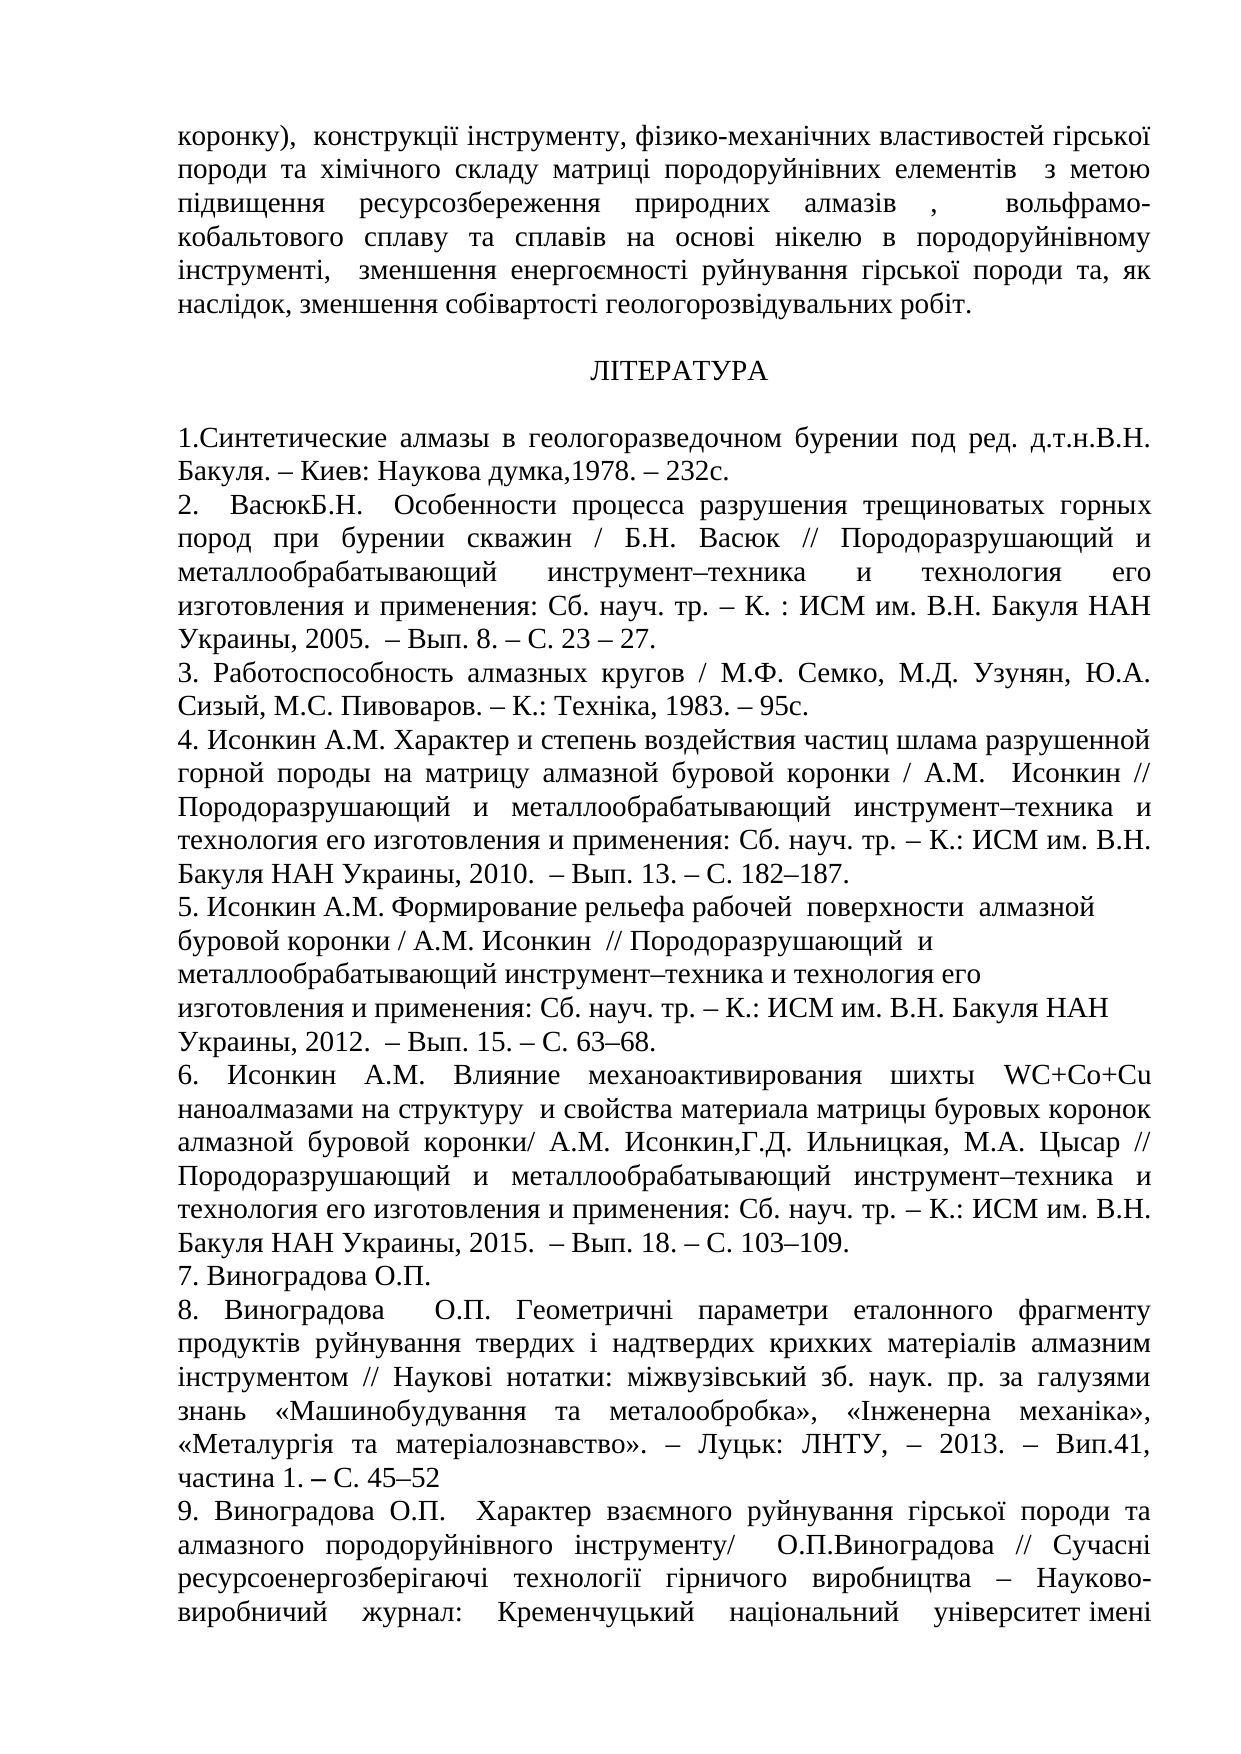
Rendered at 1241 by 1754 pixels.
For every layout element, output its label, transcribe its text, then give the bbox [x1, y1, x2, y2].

text 4. Исонкин А.М. Характер и степень воздействия частиц шлама разрушенной горной породы на матрицу алмазной буровой коронки / А.М. Исонкин // Породоразрушающий и металлообрабатывающий инструмент–техника и технология его изготовления и применения: Сб. науч. тр. – К.: ИСМ им. В.Н. Бакуля НАН Украины, 2010. – Вып. 13. – С. 182–187. [177, 722, 1152, 889]
text ЛІТЕРАТУРА [177, 353, 1152, 386]
text 2. ВасюкБ.Н. Особенности процесса разрушения трещиноватых горных пород при бурении скважин / Б.Н. Васюк // Породоразрушающий и металлообрабатывающий инструмент–техника и технология его изготовления и применения: Сб. науч. тр. – К. : ИСМ им. В.Н. Бакуля НАН Украины, 2005. – Вып. 8. – С. 23 – 27. [177, 487, 1152, 655]
text 7. Виноградова О.П. [177, 1258, 1152, 1292]
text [177, 118, 1152, 319]
text 5. Исонкин А.М. Формирование рельефа рабочей поверхности алмазной буровой коронки / А.М. Исонкин // Породоразрушающий и металлообрабатывающий инструмент–техника и технология его изготовления и применения: Сб. науч. тр. – К.: ИСМ им. В.Н. Бакуля НАН Украины, 2012. – Вып. 15. – С. 63–68. [177, 889, 1152, 1057]
text 1.Синтетические алмазы в геологоразведочном бурении под ред. д.т.н.В.Н. Бакуля. – Киев: Наукова думка,1978. – 232с. [177, 420, 1152, 487]
text 8. Виноградова О.П. Геометричні параметри еталонного фрагменту продуктів руйнування твердих і надтвердих крихких матеріалів алмазним інструментом // Наукові нотатки: міжвузівський зб. наук. пр. за галузями знань «Машинобудування та металообробка», «Інженерна механіка», «Металургія та матеріалознавство». – Луцьк: ЛНТУ, – 2013. – Вип.41, частина 1. – С. 45–52 [177, 1292, 1152, 1493]
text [177, 1493, 1152, 1627]
text 3. Работоспособность алмазных кругов / М.Ф. Семко, М.Д. Узунян, Ю.А. Сизый, М.С. Пивоваров. – К.: Техніка, 1983. – 95с. [177, 655, 1152, 722]
text 6. Исонкин А.М. Влияние механоактивирования шихты WC+Co+Cu наноалмазами на структуру и свойства материала матрицы буровых коронок алмазной буровой коронки/ А.М. Исонкин,Г.Д. Ильницкая, М.А. Цысар // Породоразрушающий и металлообрабатывающий инструмент–техника и технология его изготовления и применения: Сб. науч. тр. – К.: ИСМ им. В.Н. Бакуля НАН Украины, 2015. – Вып. 18. – С. 103–109. [177, 1057, 1152, 1258]
